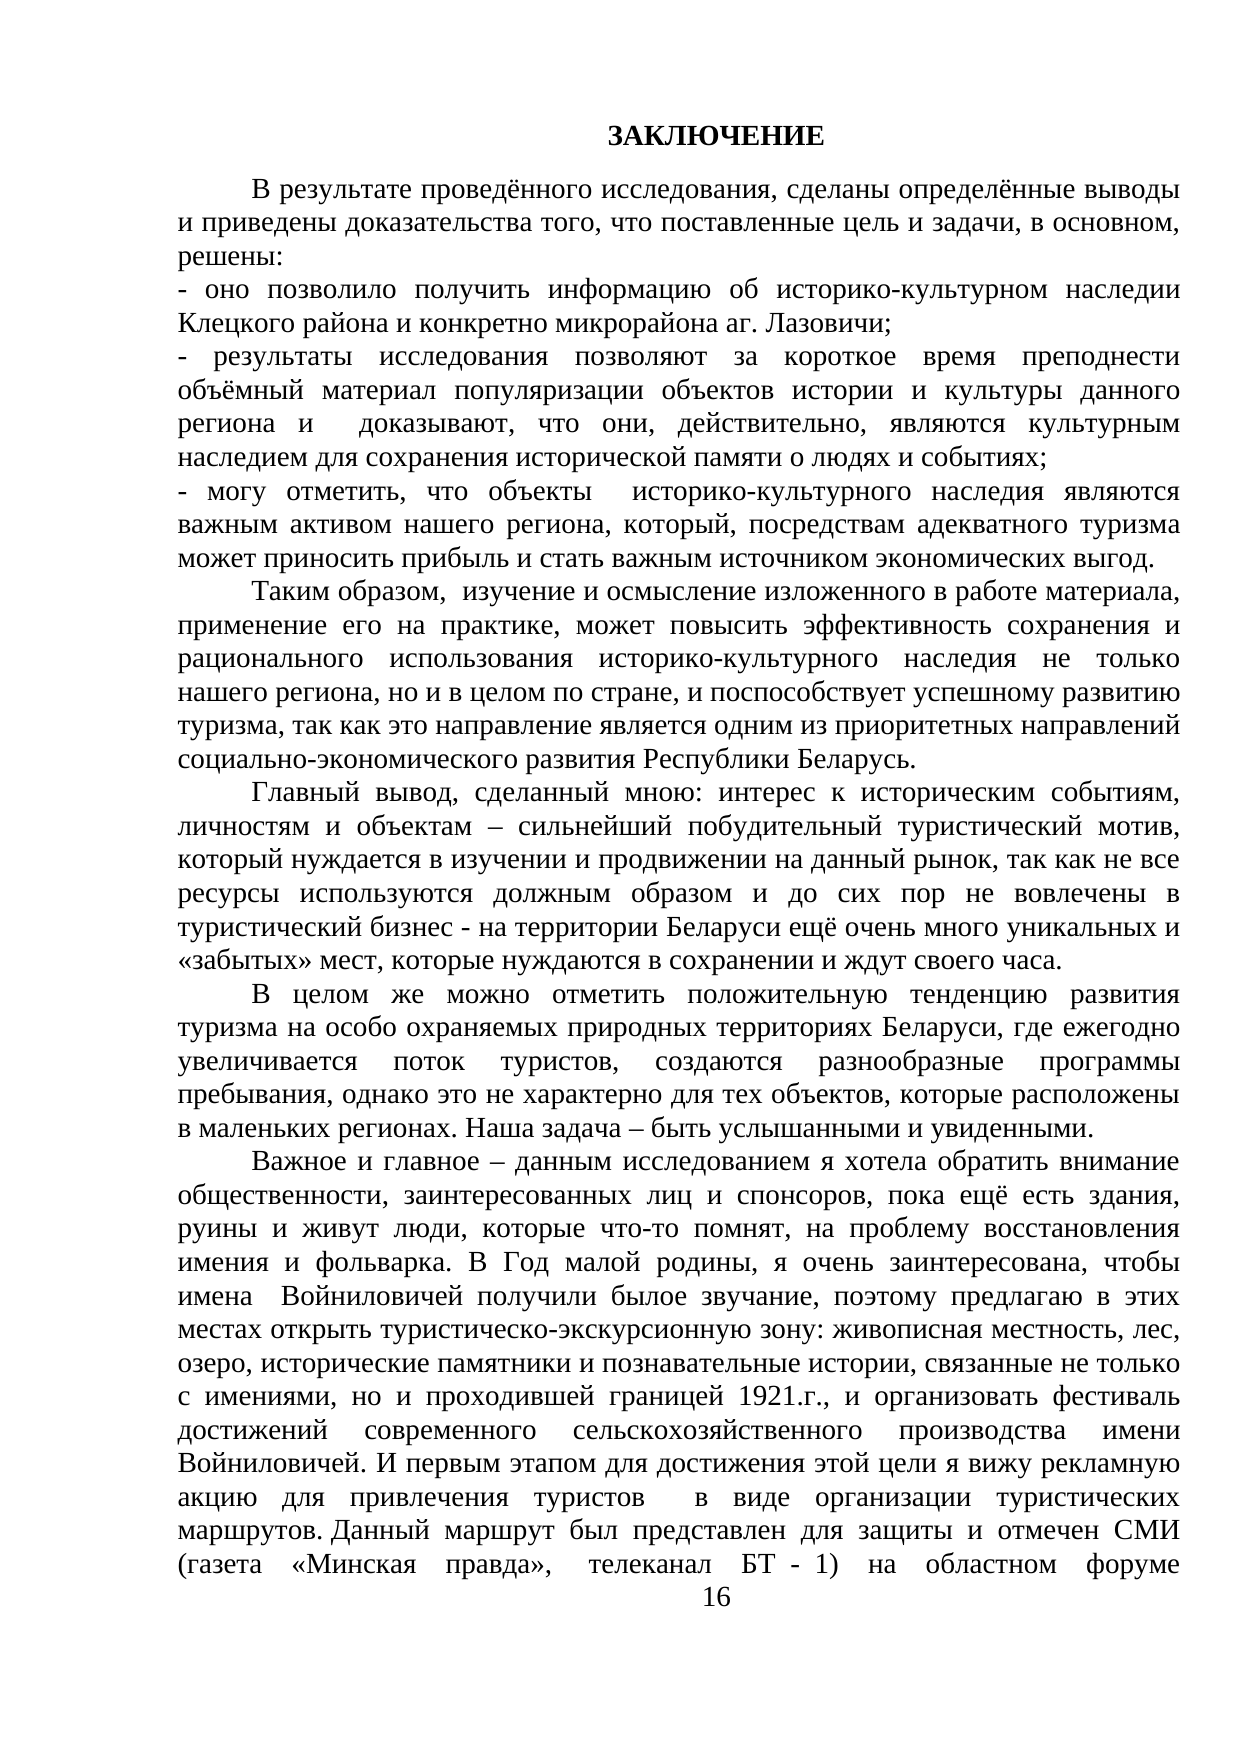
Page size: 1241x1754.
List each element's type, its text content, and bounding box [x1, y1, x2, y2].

text В целом же можно отметить положительную тенденцию развития туризма на особо охраняемых природных территориях Беларуси, где ежегодно увеличивается поток туристов, создаются разнообразные программы пребывания, однако это не характерно для тех объектов, которые расположены в маленьких регионах. Наша задача – быть услышанными и увиденными. [177, 976, 1181, 1143]
text ЗАКЛЮЧЕНИЕ [177, 118, 1181, 152]
text Главный вывод, сделанный мною: интерес к историческим событиям, личностям и объектам – сильнейший побудительный туристический мотив, который нуждается в изучении и продвижении на данный рынок, так как не все ресурсы используются должным образом и до сих пор не вовлечены в туристический бизнес - на территории Беларуси ещё очень много уникальных и «забытых» мест, которые нуждаются в сохранении и ждут своего часа. [177, 774, 1181, 976]
text В результате проведённого исследования, сделаны определённые выводы и приведены доказательства того, что поставленные цель и задачи, в основном, решены: [177, 171, 1181, 271]
text Таким образом, изучение и осмысление изложенного в работе материала, применение его на практике, может повысить эффективность сохранения и рационального использования историко-культурного наследия не только нашего региона, но и в целом по стране, и поспособствует успешному развитию туризма, так как это направление является одним из приоритетных направлений социально-экономического развития Республики Беларусь. [177, 573, 1181, 774]
text 16 [177, 1579, 1181, 1613]
text - могу отметить, что объекты историко-культурного наследия являются важным активом нашего региона, который, посредствам адекватного туризма может приносить прибыль и стать важным источником экономических выгод. [177, 473, 1181, 573]
text Важное и главное – данным исследованием я хотела обратить внимание общественности, заинтересованных лиц и спонсоров, пока ещё есть здания, руины и живут люди, которые что-то помнят, на проблему восстановления имения и фольварка. В Год малой родины, я очень заинтересована, чтобы имена Войниловичей получили былое звучание, поэтому предлагаю в этих местах открыть туристическо-экскурсионную зону: живописная местность, лес, озеро, исторические памятники и познавательные истории, связанные не только с имениями, но и проходившей границей 1921.г., и организовать фестиваль достижений современного сельскохозяйственного производства имени Войниловичей. И первым этапом для достижения этой цели я вижу рекламную акцию для привлечения туристов в виде организации туристических маршрутов. Данный маршрут был представлен для защиты и отмечен СМИ (газета «Минская правда», телеканал БТ - 1) на областном форуме [177, 1143, 1181, 1579]
text - оно позволило получить информацию об историко-культурном наследии Клецкого района и конкретно микрорайона аг. Лазовичи; [177, 271, 1181, 338]
text - результаты исследования позволяют за короткое время преподнести объёмный материал популяризации объектов истории и культуры данного региона и доказывают, что они, действительно, являются культурным наследием для сохранения исторической памяти о людях и событиях; [177, 338, 1181, 473]
